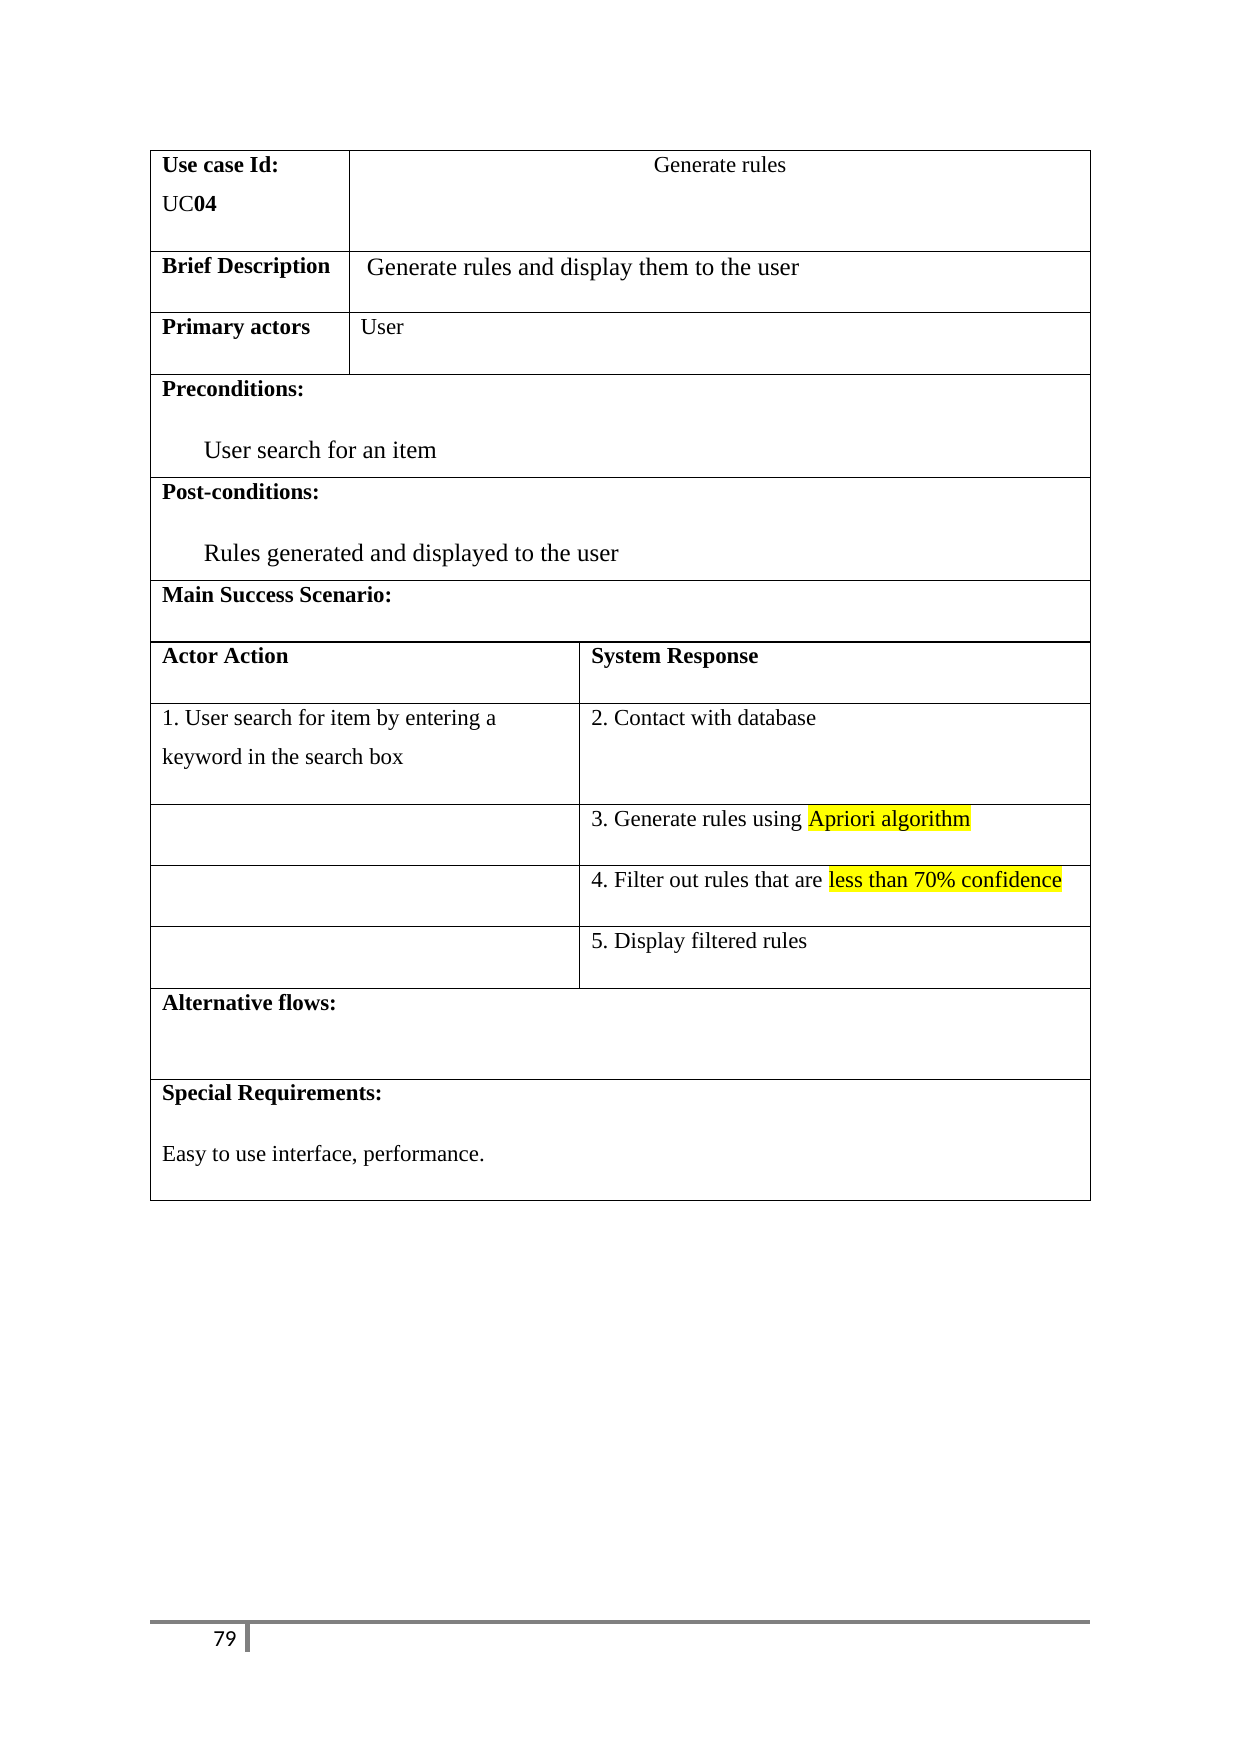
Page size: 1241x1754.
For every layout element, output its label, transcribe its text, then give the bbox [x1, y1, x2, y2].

table_cell Main Success Scenario: [151, 581, 1090, 641]
table_cell System Response [580, 643, 1090, 703]
table_cell 2. Contact with database [580, 704, 1090, 803]
table_cell [151, 805, 579, 865]
table_cell 4. Filter out rules that are less than 70% confidence [580, 866, 1090, 926]
table_cell Special Requirements: Easy to use interface, performance. [151, 1080, 1090, 1200]
table_cell Alternative flows: [151, 989, 1090, 1078]
table_cell Post-conditions: Rules generated and displayed to the user [151, 478, 1090, 580]
table_cell Preconditions: User search for an item [151, 375, 1090, 477]
table_cell [151, 927, 579, 988]
table_cell 5. Display filtered rules [580, 927, 1090, 988]
table_cell Generate rules and display them to the user [350, 252, 1090, 312]
table_cell User [350, 313, 1090, 373]
table_header Use case Id: UC04 [151, 151, 349, 251]
table_cell 3. Generate rules using Apriori algorithm [580, 805, 1090, 865]
table_header Generate rules [350, 151, 1090, 251]
table_cell Brief Description [151, 252, 349, 312]
table_cell Actor Action [151, 643, 579, 703]
table_cell [151, 866, 579, 926]
table_cell Primary actors [151, 313, 349, 373]
table_cell 1. User search for item by entering a keyword in the search box [151, 704, 579, 803]
